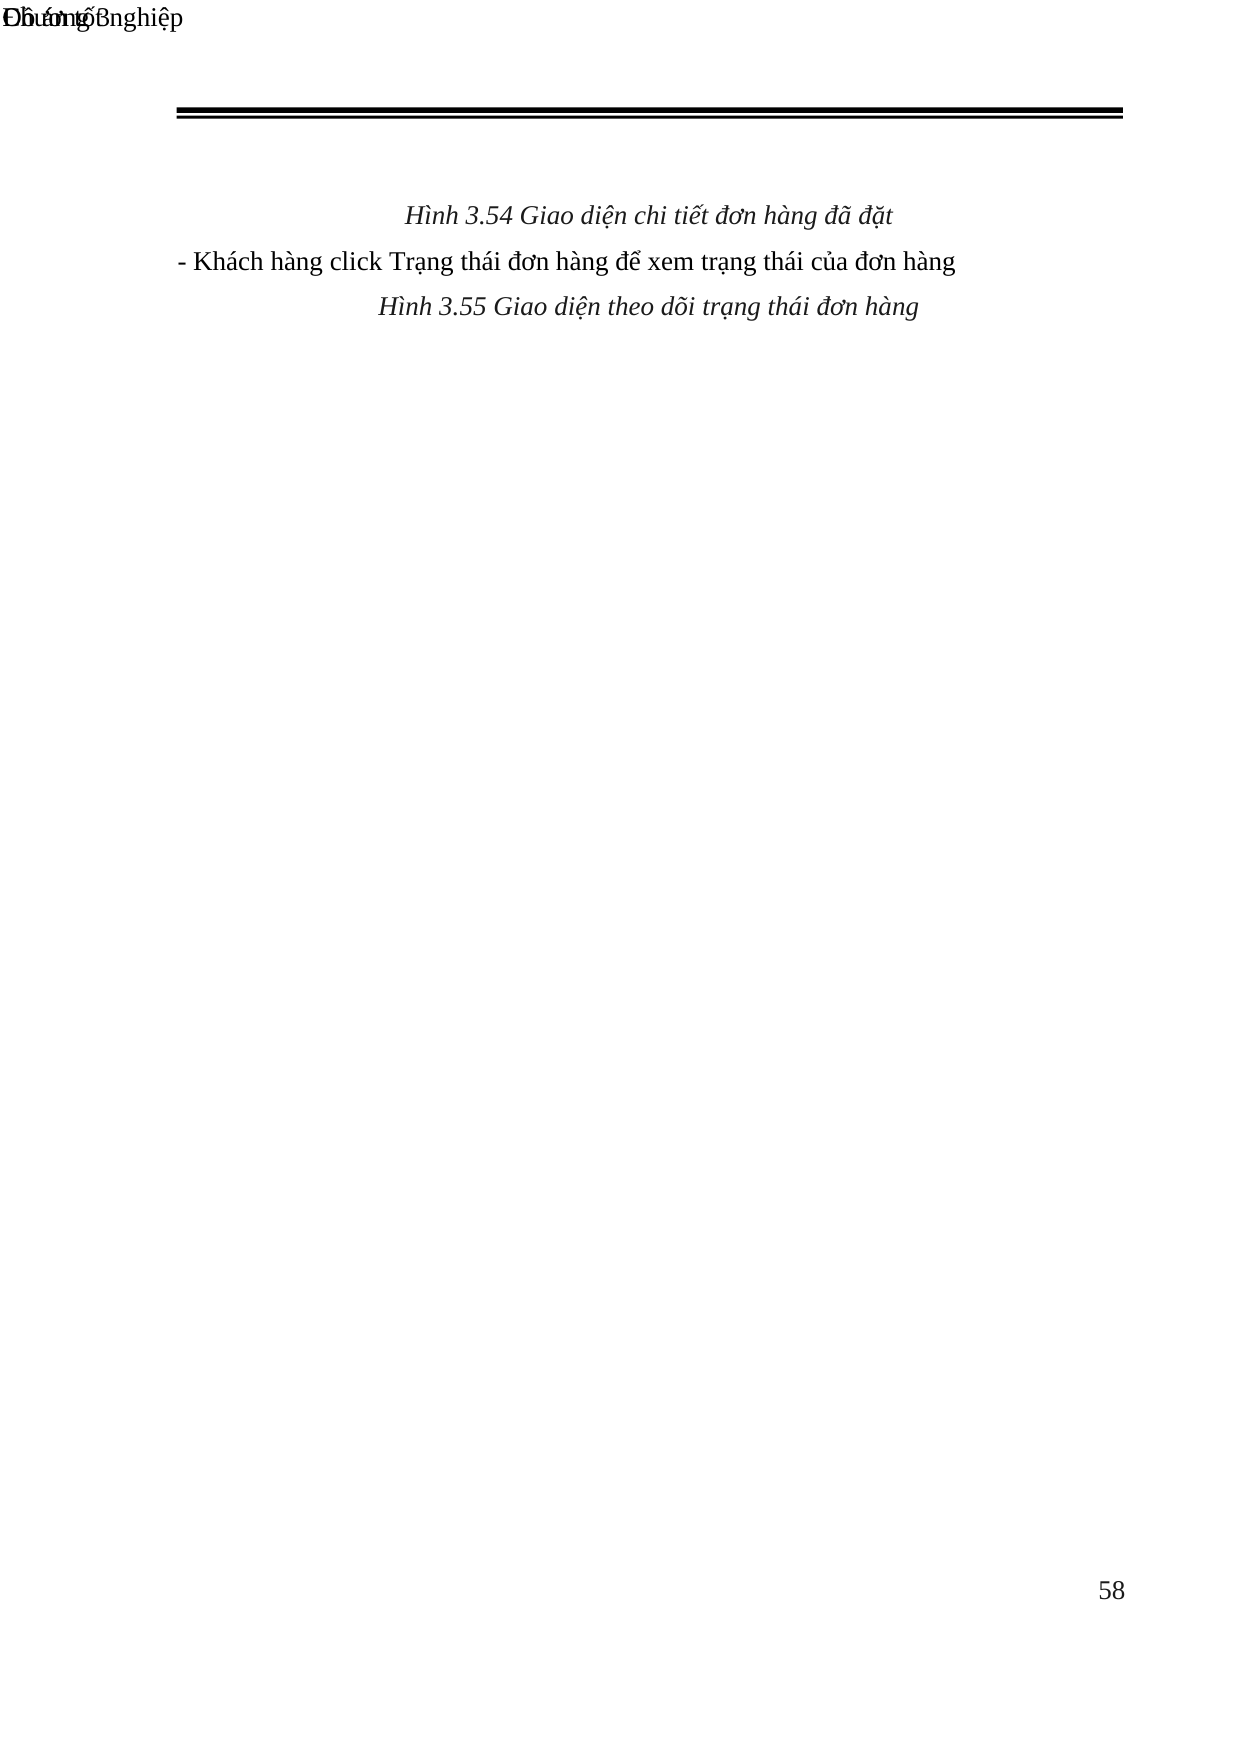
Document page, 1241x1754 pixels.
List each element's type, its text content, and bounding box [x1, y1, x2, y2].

text Hình 3.54 Giao diện chi tiết đơn hàng đã đặt [227, 199, 1073, 230]
text Hình 3.55 Giao diện theo dõi trạng thái đơn hàng [174, 290, 1125, 321]
list Khách hàng click Trạng thái đơn hàng để xem trạng thái của đơn hàng [164, 246, 969, 277]
